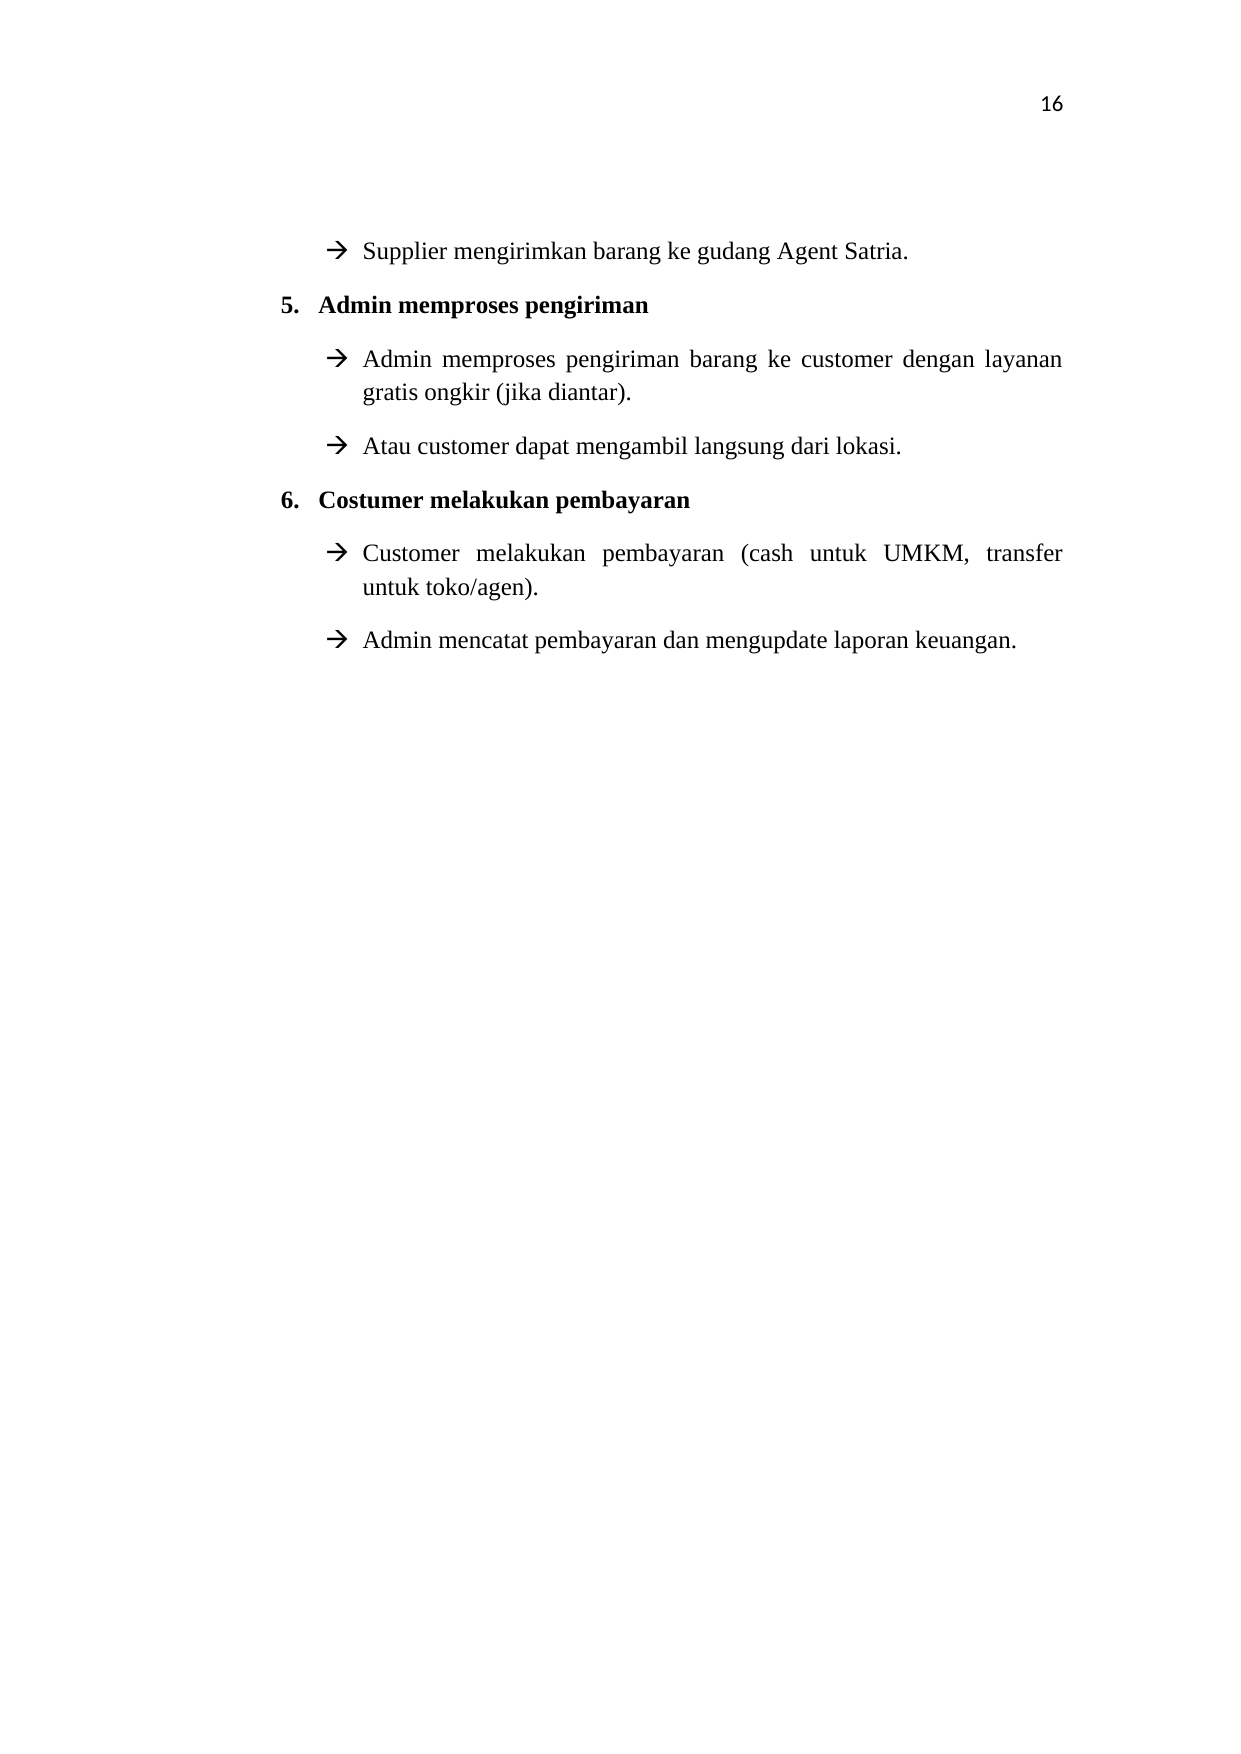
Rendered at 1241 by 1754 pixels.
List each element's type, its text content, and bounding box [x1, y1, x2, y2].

list Admin memproses pengiriman [281, 290, 1063, 319]
list Costumer melakukan pembayaran [281, 485, 1063, 513]
list Admin mencatat pembayaran dan mengupdate laporan keuangan. [325, 625, 1063, 654]
list Admin memproses pengiriman barang ke customer dengan layanan gratis ongkir (jika diantar). [325, 344, 1063, 406]
list Customer melakukan pembayaran (cash untuk UMKM, transfer untuk toko/agen). [325, 538, 1063, 600]
list Supplier mengirimkan barang ke gudang Agent Satria. [325, 236, 1063, 265]
list Atau customer dapat mengambil langsung dari lokasi. [325, 431, 1063, 459]
